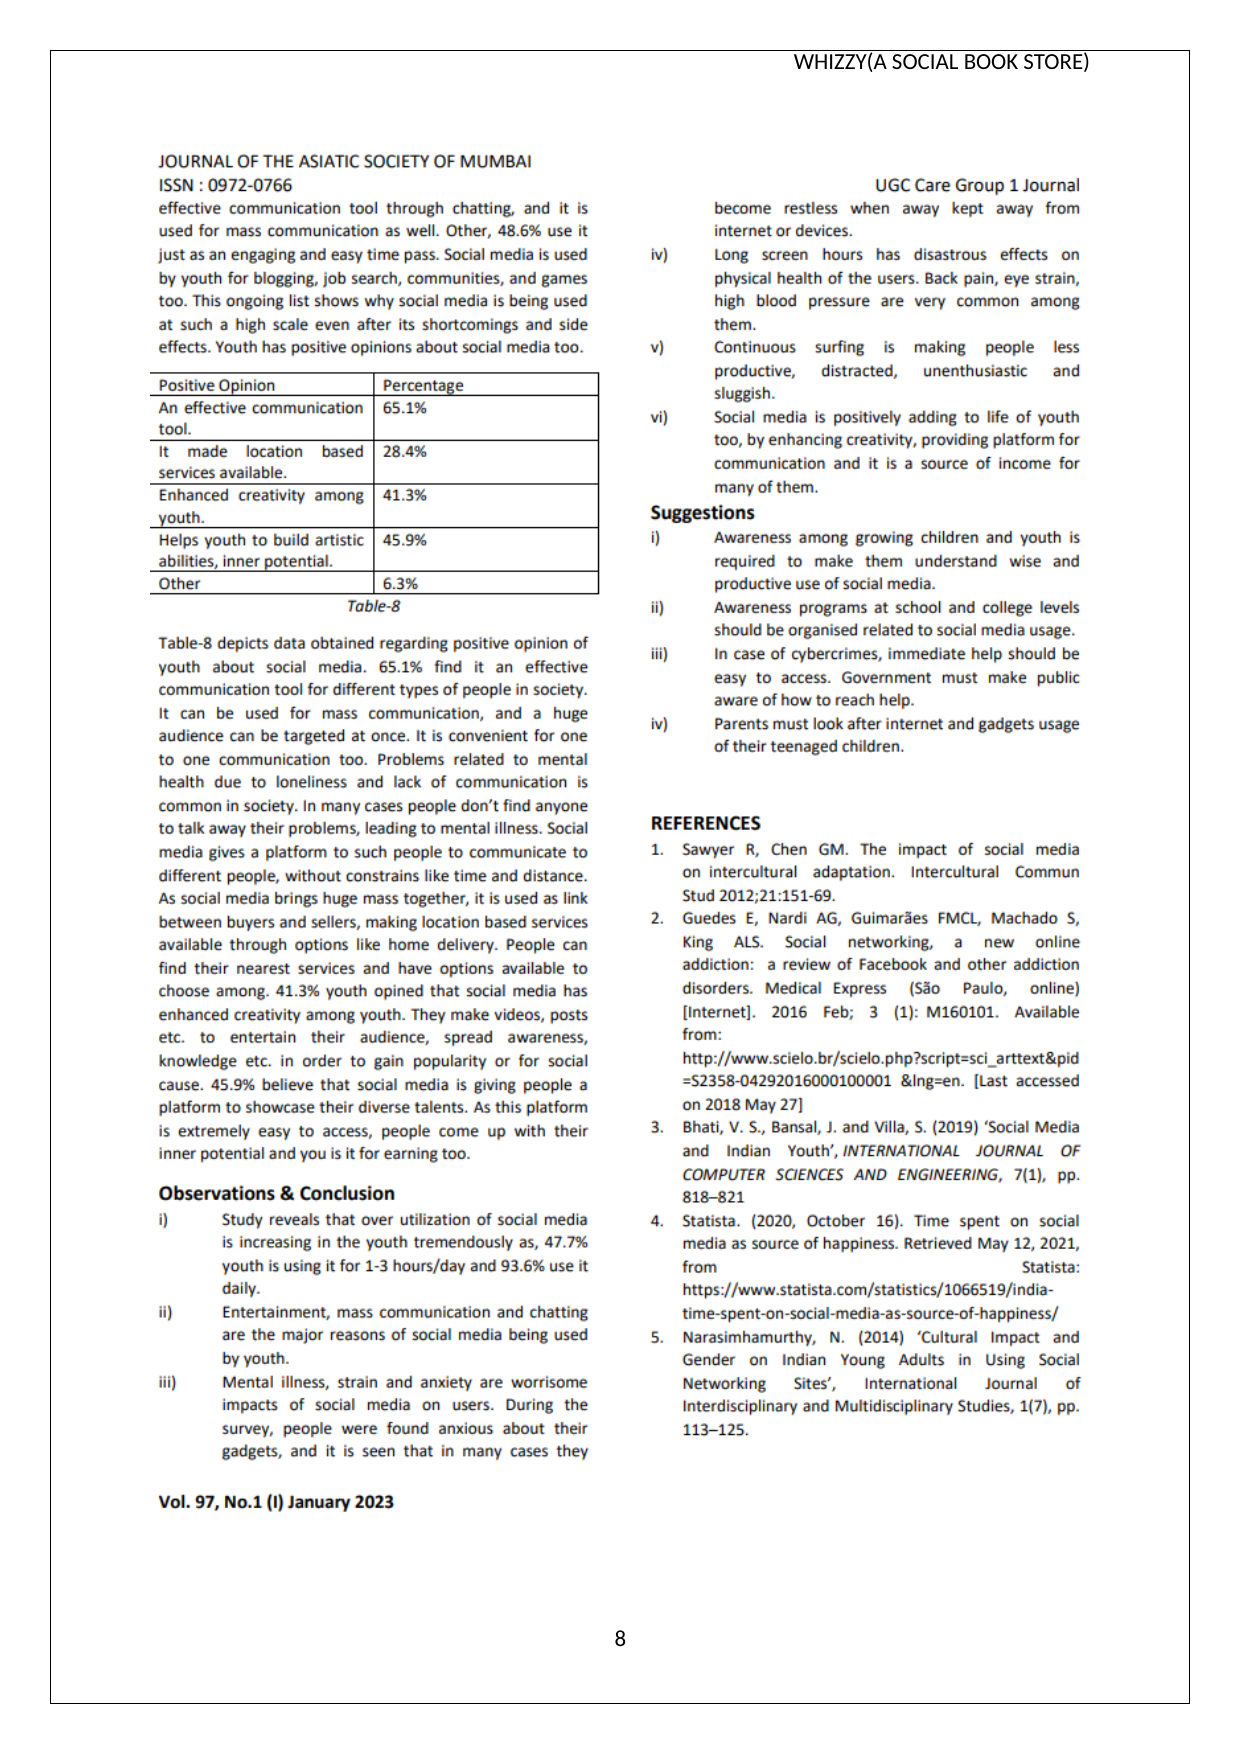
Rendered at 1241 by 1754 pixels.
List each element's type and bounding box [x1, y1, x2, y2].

picture [150, 150, 1091, 1516]
